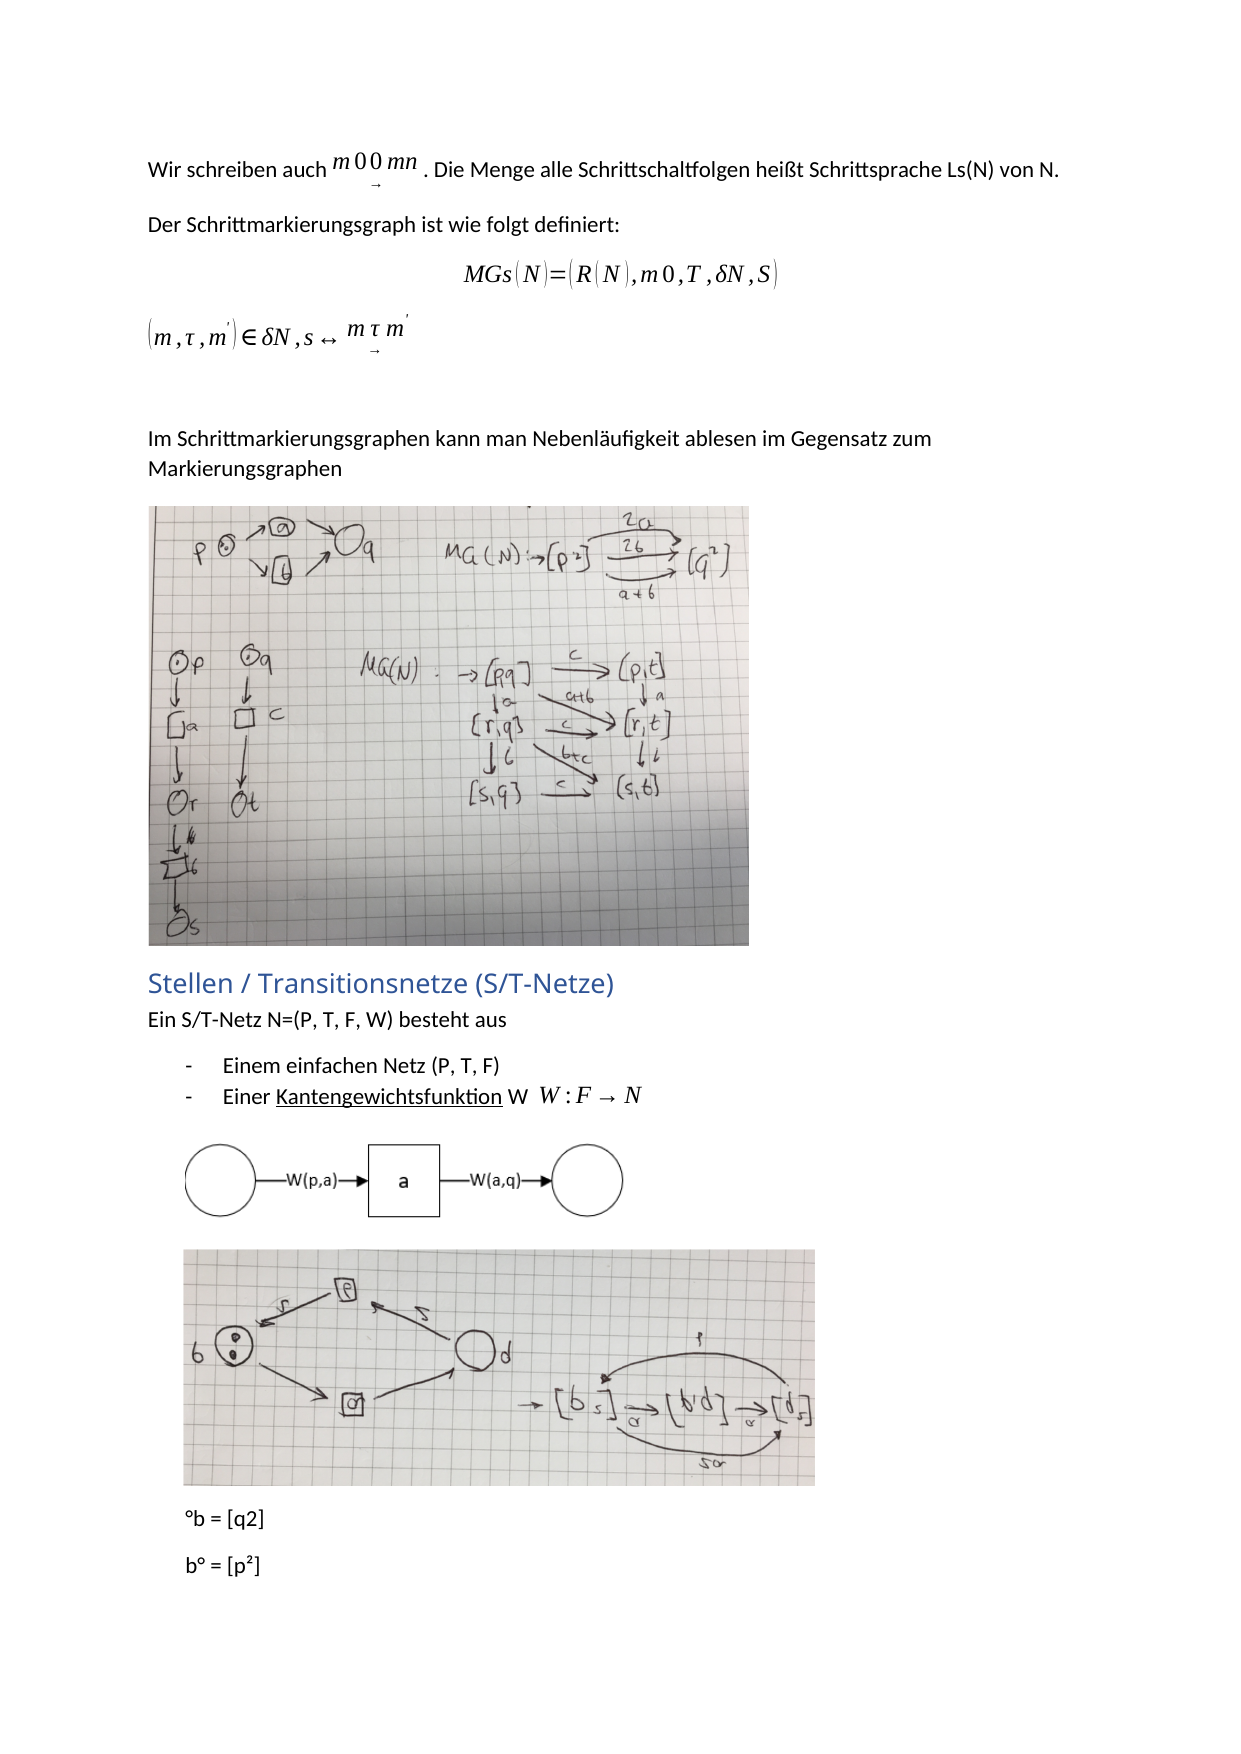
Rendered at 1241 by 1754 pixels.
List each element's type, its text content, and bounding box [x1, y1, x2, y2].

text Wir schreiben auch . Die Menge alle Schrittschaltfolgen heißt Schrittsprache Ls(N) von N. [148, 148, 1093, 192]
picture [184, 1250, 814, 1486]
text Im Schrittmarkierungsgraphen kann man Nebenläufigkeit ablesen im Gegensatz zum Markierungsgraphen [148, 424, 1093, 482]
list Einem einfachen Netz (P, T, F) [185, 1052, 1093, 1079]
picture [149, 506, 749, 946]
picture [185, 1128, 634, 1226]
text Ein S/T-Netz N=(P, T, F, W) besteht aus [148, 1005, 1093, 1033]
list Einer Kantengewichtsfunktion W [185, 1082, 1093, 1110]
text Der Schrittmarkierungsgraph ist wie folgt definiert: [148, 211, 1093, 239]
text b° = [p²] [185, 1551, 1093, 1579]
subtitle Stellen / Transitionsnetze (S/T-Netze) [148, 965, 1093, 1002]
text °b = [q2] [185, 1504, 1093, 1532]
